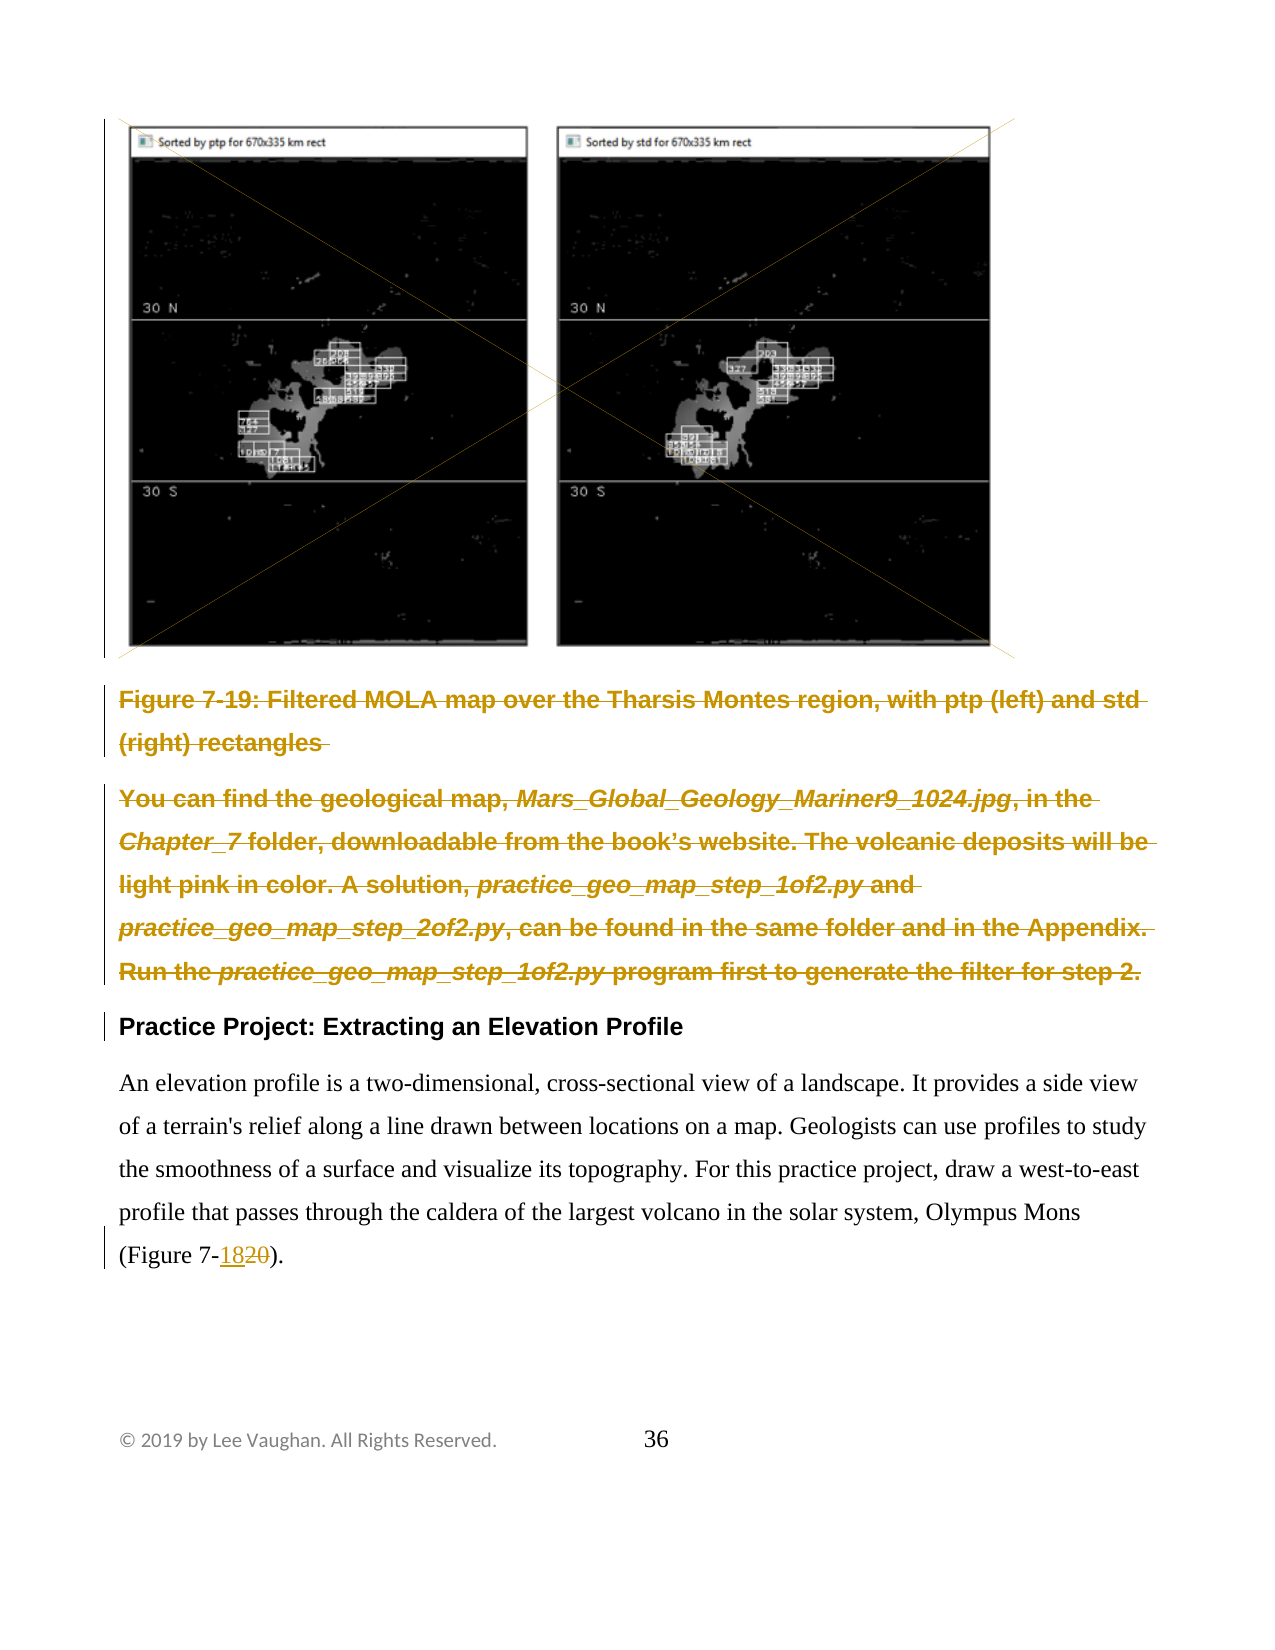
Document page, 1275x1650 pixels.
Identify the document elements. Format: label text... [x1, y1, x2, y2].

picture [568, 120, 1015, 657]
picture [118, 119, 565, 657]
picture [120, 389, 1014, 659]
text Practice Project: Extracting an Elevation Profile [118, 1012, 1156, 1041]
picture [120, 118, 1013, 387]
text An elevation profile is a two-dimensional, cross-sectional view of a landscape. It provides a side view of a terrain's relief along a line drawn between locations on a map. Geologists can use profiles to study the smoothness of a surface and visualize its topography. For this practice project, draw a west-to-east profile that passes through the caldera of the largest volcano in the solar system, Olympus Mons (Figure 7-). [118, 1068, 1156, 1269]
